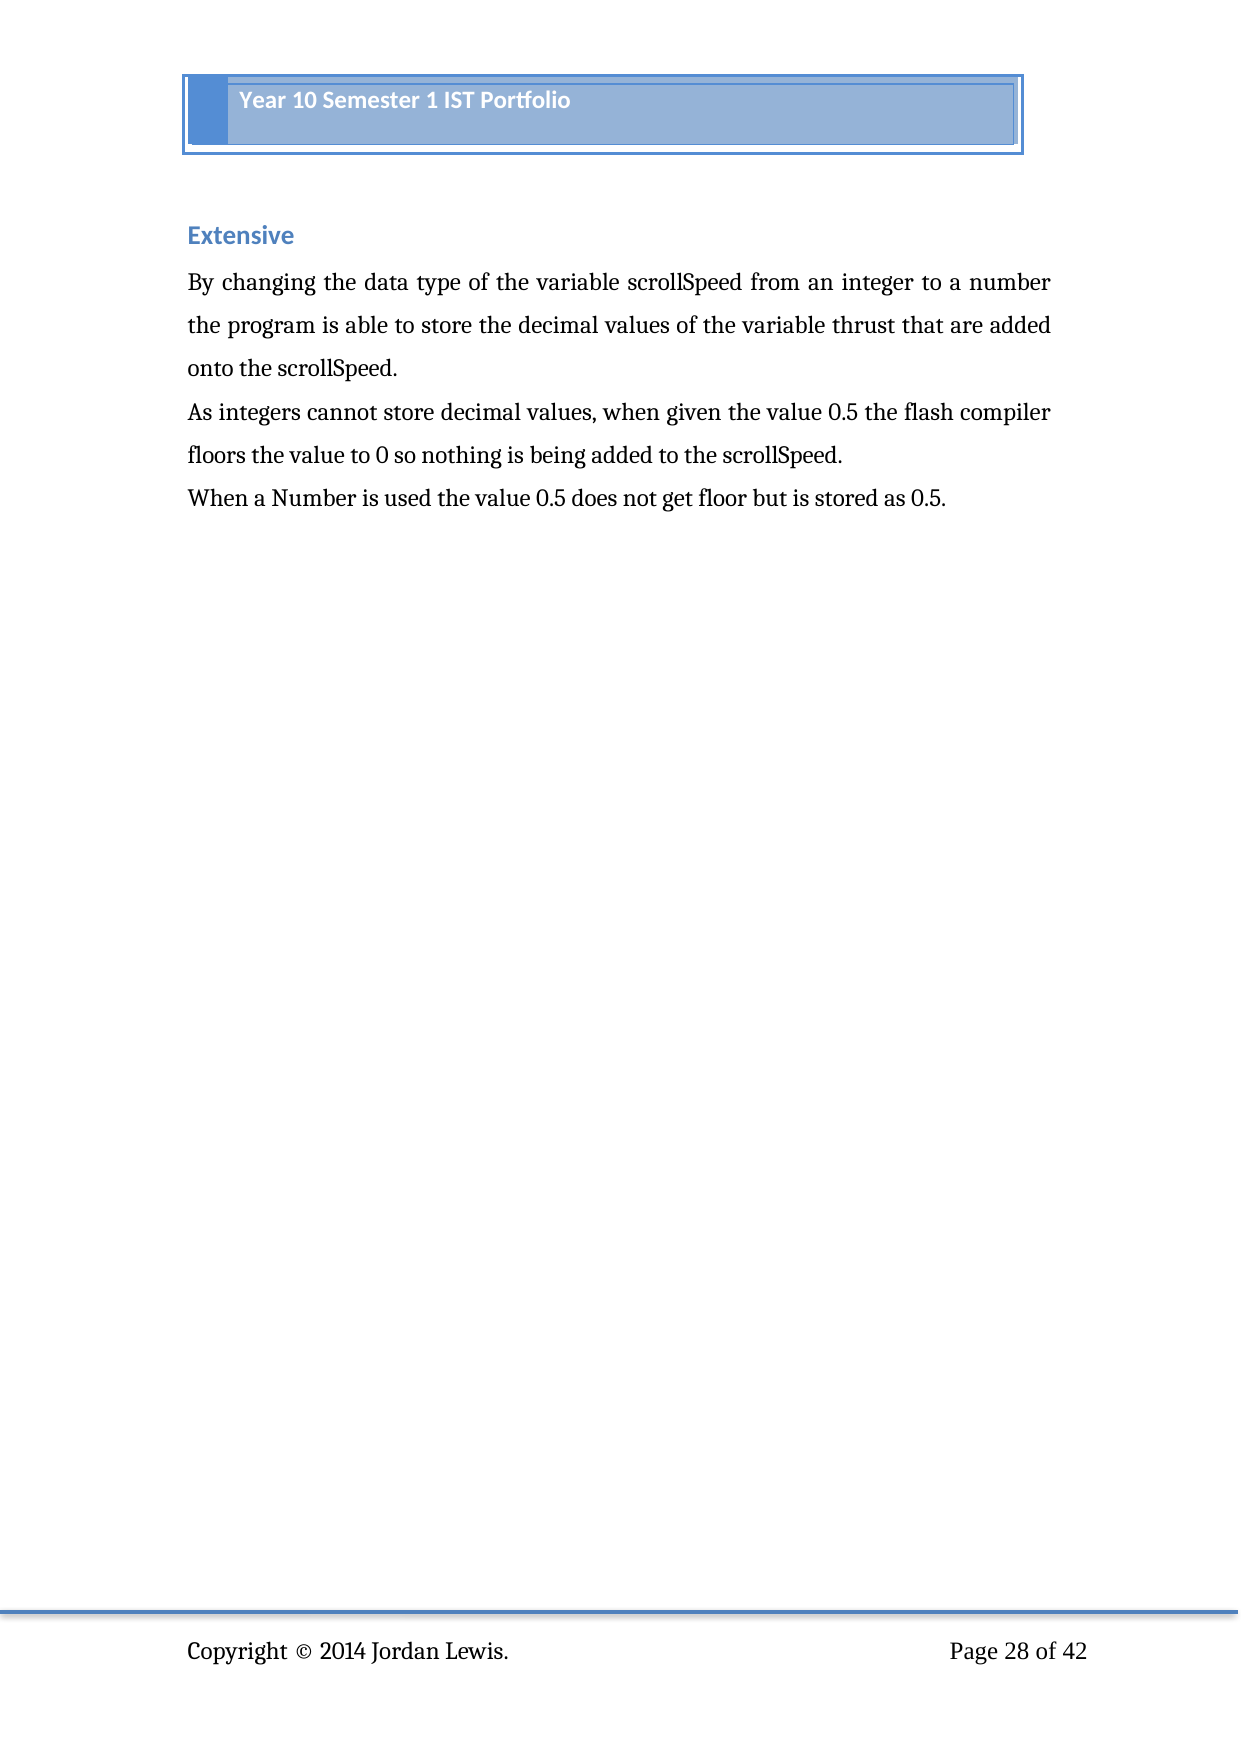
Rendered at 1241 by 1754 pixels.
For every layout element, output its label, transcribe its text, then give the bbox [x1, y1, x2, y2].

subtitle Extensive [187, 218, 1053, 252]
text By changing the data type of the variable scrollSpeed from an integer to a number the program is able to store the decimal values of the variable thrust that are added onto the scrollSpeed. [187, 268, 1053, 383]
text When a Number is used the value 0.5 does not get floor but is stored as 0.5. [187, 484, 1053, 512]
text As integers cannot store decimal values, when given the value 0.5 the flash compiler floors the value to 0 so nothing is being added to the scrollSpeed. [187, 397, 1053, 469]
